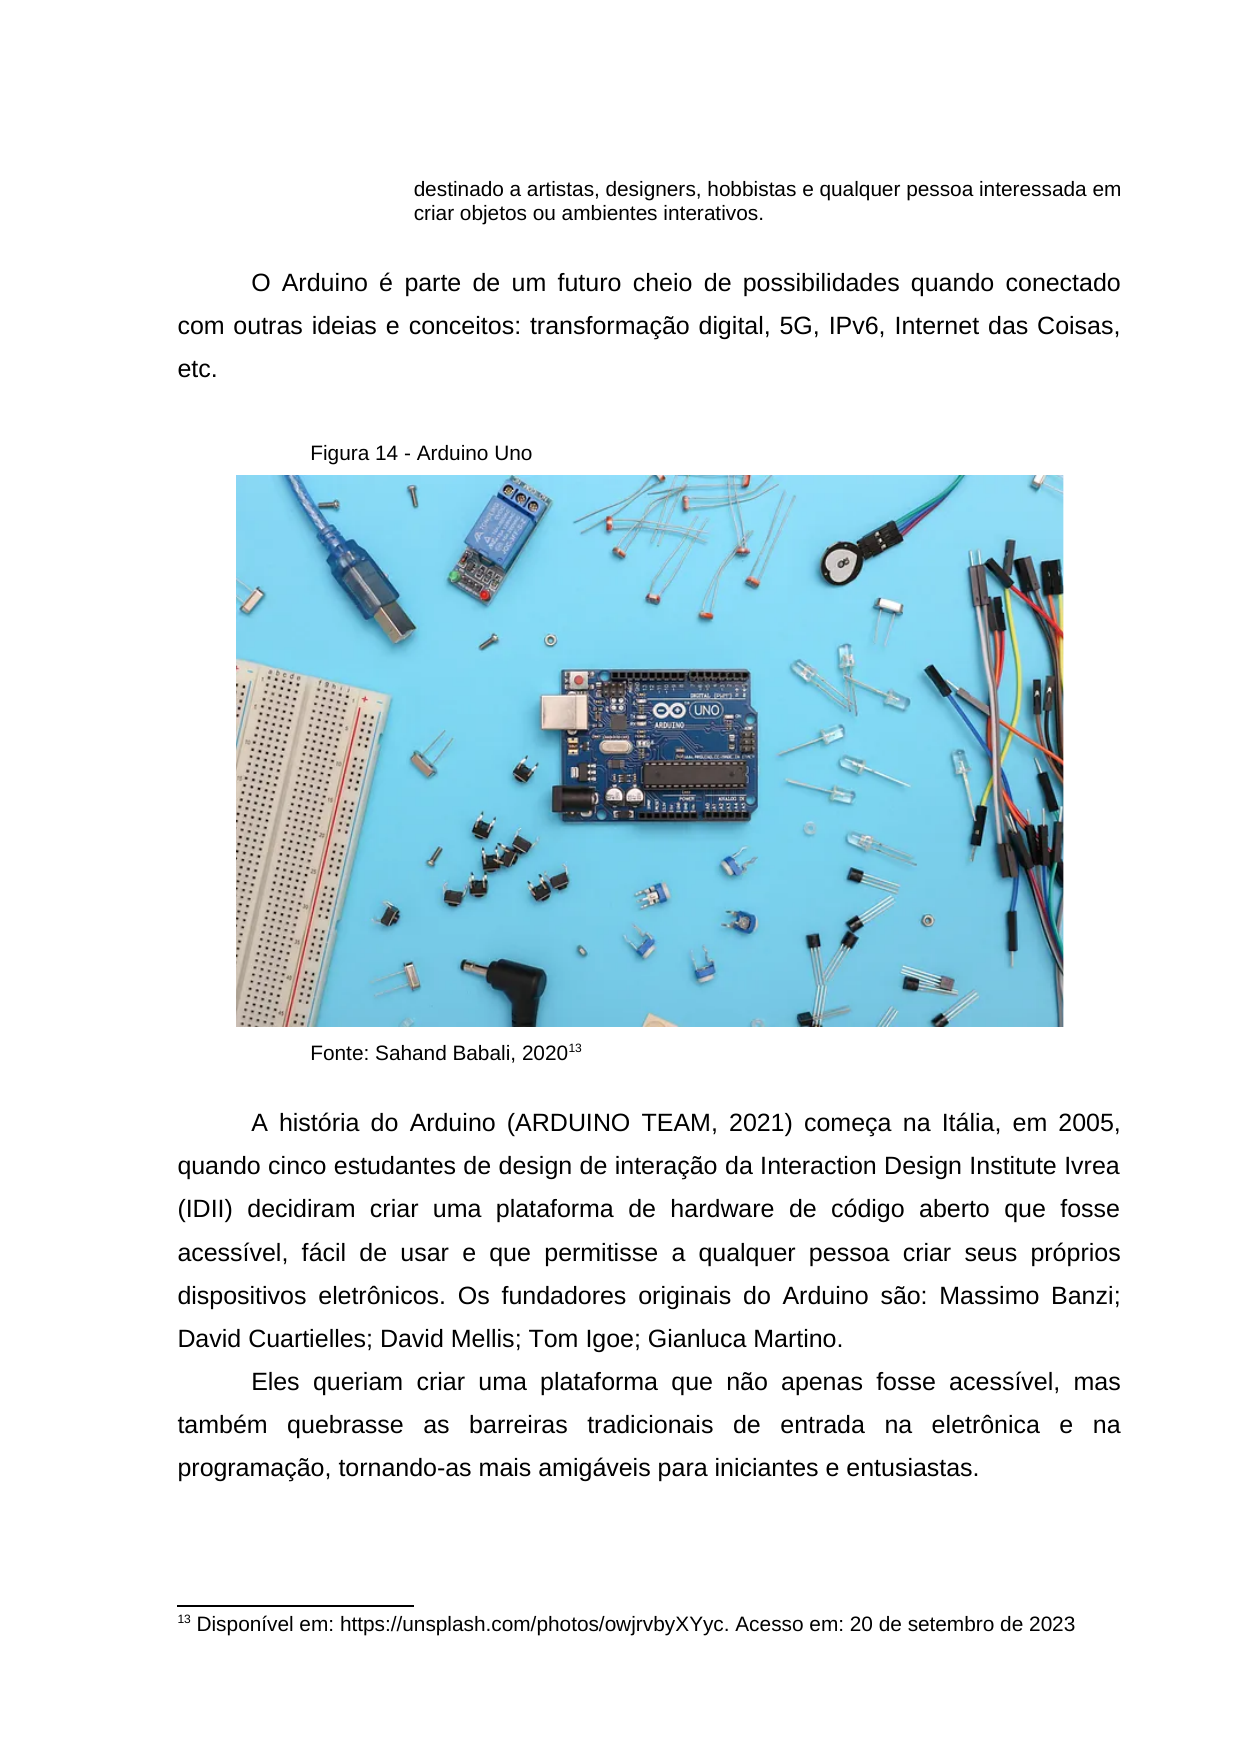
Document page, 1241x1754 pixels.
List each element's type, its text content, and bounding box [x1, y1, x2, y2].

text O Arduino é parte de um futuro cheio de possibilidades quando conectado com outras ideias e conceitos: transformação digital, 5G, IPv6, Internet das Coisas, etc. [177, 268, 1122, 383]
text Figura 14 - Arduino Uno [236, 441, 1122, 465]
text A história do Arduino (ARDUINO TEAM, 2021) começa na Itália, em 2005, quando cinco estudantes de design de interação da Interaction Design Institute Ivrea (IDII) decidiram criar uma plataforma de hardware de código aberto que fosse acessível, fácil de usar e que permitisse a qualquer pessoa criar seus próprios dispositivos eletrônicos. Os fundadores originais do Arduino são: Massimo Banzi; David Cuartielles; David Mellis; Tom Igoe; Gianluca Martino. [177, 1108, 1122, 1352]
picture [236, 475, 1064, 1027]
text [413, 177, 1122, 225]
text Fonte: Sahand Babali, 2020 [236, 1041, 1122, 1065]
text Eles queriam criar uma plataforma que não apenas fosse acessível, mas também quebrasse as barreiras tradicionais de entrada na eletrônica e na programação, tornando-as mais amigáveis para iniciantes e entusiastas. [177, 1367, 1122, 1482]
